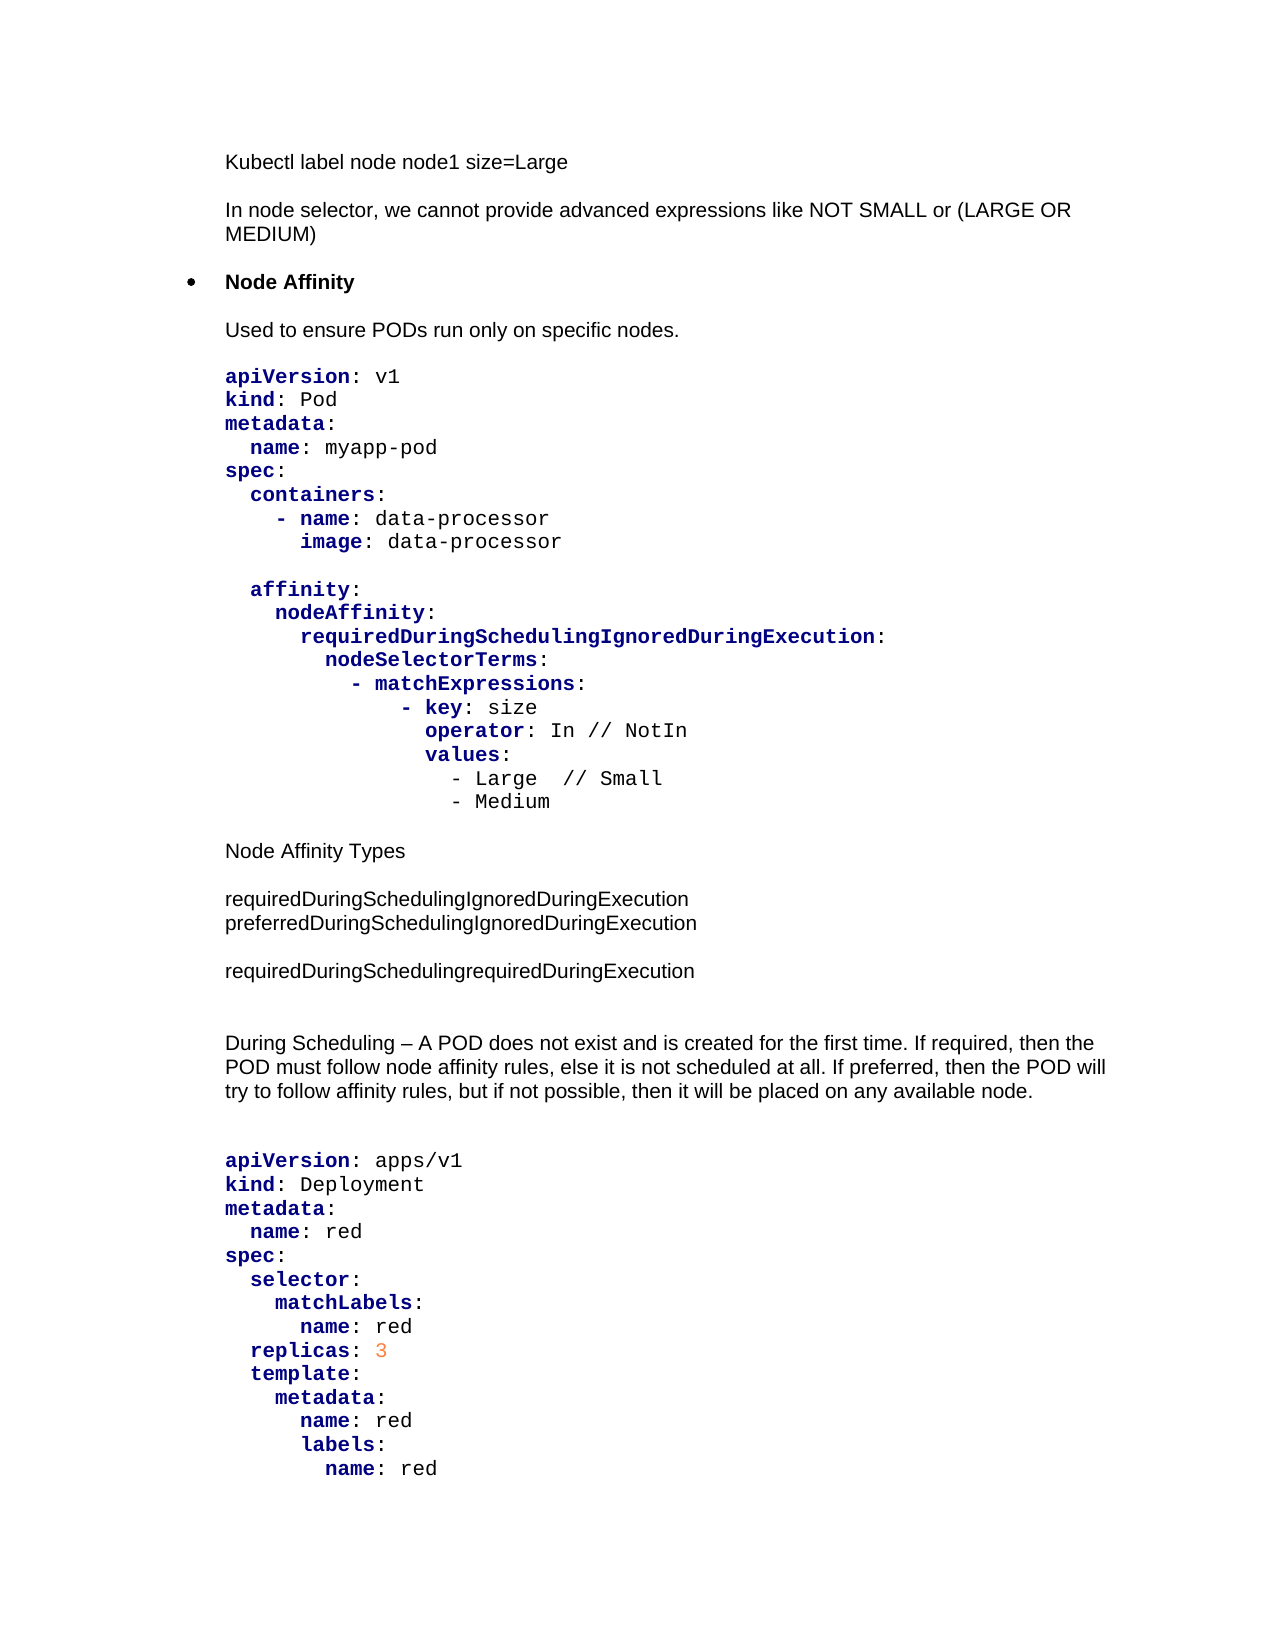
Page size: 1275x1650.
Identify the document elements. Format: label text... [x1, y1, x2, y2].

text apiVersion: apps/v1 [225, 1150, 1125, 1174]
text In node selector, we cannot provide advanced expressions like NOT SMALL or (LARGE OR MEDIUM) [225, 198, 1125, 246]
text values: [225, 744, 1125, 768]
list Node Affinity [187, 270, 1125, 294]
text containers: [225, 484, 1125, 508]
text Kubectl label node node1 size=Large [225, 150, 1125, 174]
text replicas: 3 [225, 1339, 1125, 1363]
text name: red [225, 1221, 1125, 1245]
text requiredDuringSchedulingIgnoredDuringExecution [225, 887, 1125, 911]
text - name: data-processor [225, 508, 1125, 531]
text preferredDuringSchedulingIgnoredDuringExecution [225, 911, 1125, 935]
text Node Affinity Types [225, 839, 1125, 863]
text - key: size [225, 697, 1125, 720]
text spec: [225, 1245, 1125, 1269]
text name: red [225, 1458, 1125, 1481]
text metadata: [225, 413, 1125, 437]
text name: myapp-pod [225, 437, 1125, 460]
text requiredDuringSchedulingrequiredDuringExecution [225, 959, 1125, 983]
text metadata: [225, 1198, 1125, 1221]
text spec: [225, 460, 1125, 484]
text name: red [225, 1411, 1125, 1434]
text nodeAffinity: [225, 602, 1125, 626]
text selector: [225, 1269, 1125, 1292]
text During Scheduling – A POD does not exist and is created for the first time. If required, then the POD must follow node affinity rules, else it is not scheduled at all. If preferred, then the POD will try to follow affinity rules, but if not possible, then it will be placed on any available node. [225, 1031, 1125, 1102]
text affinity: [225, 578, 1125, 602]
list Used to ensure PODs run only on specific nodes. [225, 318, 1125, 342]
text metadata: [225, 1387, 1125, 1411]
text kind: Pod [225, 389, 1125, 413]
text template: [225, 1363, 1125, 1387]
text - matchExpressions: [225, 673, 1125, 697]
text apiVersion: v1 [225, 366, 1125, 389]
text matchLabels: [225, 1292, 1125, 1316]
text - Medium [225, 791, 1125, 815]
text - Large // Small [225, 768, 1125, 791]
text image: data-processor [225, 531, 1125, 555]
text nodeSelectorTerms: [225, 649, 1125, 673]
text labels: [225, 1434, 1125, 1458]
text operator: In // NotIn [225, 720, 1125, 744]
text name: red [225, 1316, 1125, 1339]
text kind: Deployment [225, 1174, 1125, 1198]
text requiredDuringSchedulingIgnoredDuringExecution: [225, 626, 1125, 649]
